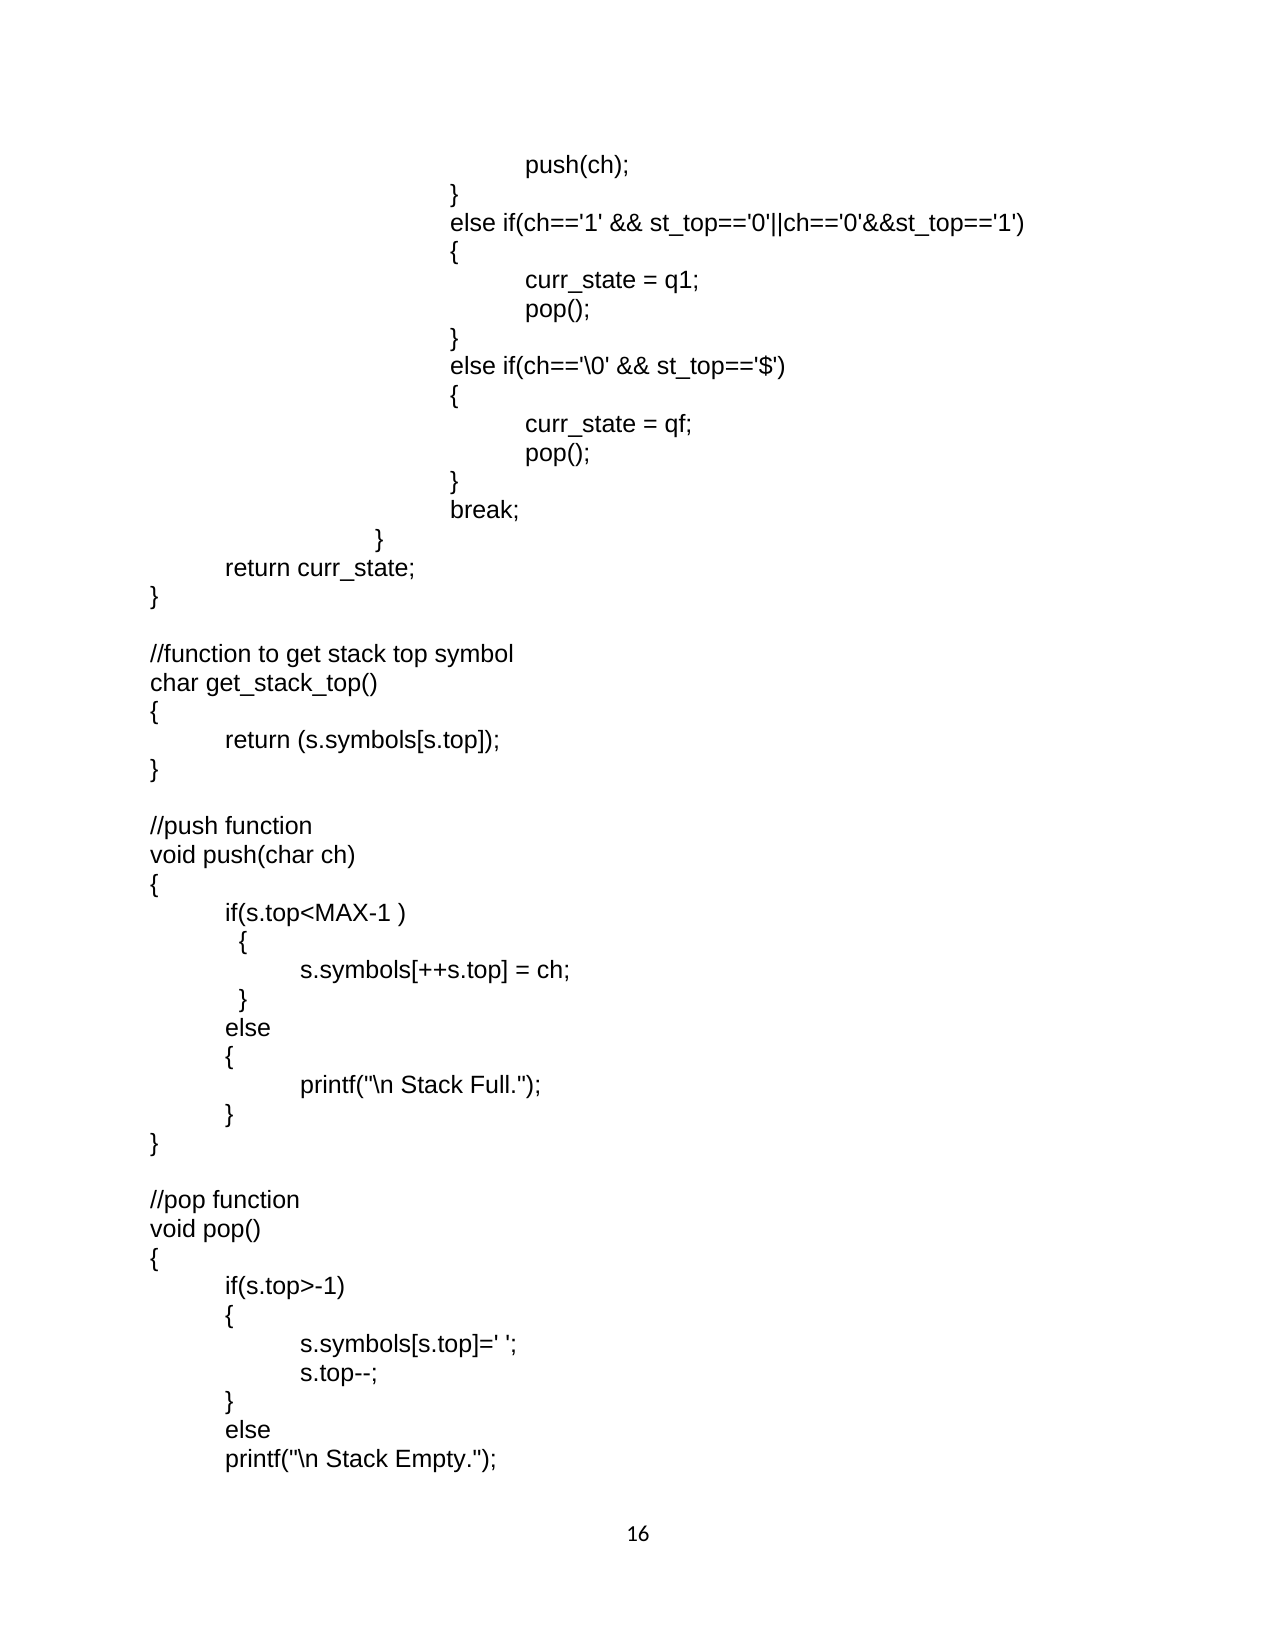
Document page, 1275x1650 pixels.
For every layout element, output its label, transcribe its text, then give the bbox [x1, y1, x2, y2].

text else [150, 1415, 1125, 1444]
text s.symbols[++s.top] = ch; [150, 955, 1125, 984]
text } [150, 1127, 1125, 1156]
text { [150, 380, 1125, 409]
text s.top--; [150, 1357, 1125, 1386]
text } [150, 466, 1125, 495]
text void push(char ch) [150, 840, 1125, 869]
text { [150, 236, 1125, 265]
text printf("\n Stack Empty."); [150, 1444, 1125, 1472]
text //pop function [150, 1185, 1125, 1214]
text { [150, 926, 1125, 955]
text else [150, 1012, 1125, 1041]
text pop(); [150, 294, 1125, 322]
text if(s.top<MAX-1 ) [150, 897, 1125, 926]
text } [150, 322, 1125, 351]
text //push function [150, 811, 1125, 840]
text //function to get stack top symbol [150, 639, 1125, 667]
text } [150, 984, 1125, 1012]
text if(s.top>-1) [150, 1271, 1125, 1300]
text } [150, 581, 1125, 610]
text void pop() [150, 1214, 1125, 1242]
text return curr_state; [150, 552, 1125, 581]
text printf("\n Stack Full."); [150, 1070, 1125, 1099]
text else if(ch=='1' && st_top=='0'||ch=='0'&&st_top=='1') [150, 207, 1125, 236]
text curr_state = q1; [150, 265, 1125, 294]
text { [150, 1300, 1125, 1329]
text } [150, 179, 1125, 207]
text push(ch); [150, 150, 1125, 179]
text { [150, 869, 1125, 897]
text else if(ch=='\0' && st_top=='$') [150, 351, 1125, 380]
text { [150, 696, 1125, 725]
text } [150, 754, 1125, 782]
text } [150, 1386, 1125, 1415]
text } [150, 1099, 1125, 1127]
text char get_stack_top() [150, 667, 1125, 696]
text curr_state = qf; [150, 409, 1125, 437]
text s.symbols[s.top]=' '; [150, 1329, 1125, 1357]
text return (s.symbols[s.top]); [150, 725, 1125, 754]
text pop(); [150, 437, 1125, 466]
text } [150, 524, 1125, 552]
text break; [150, 495, 1125, 524]
text { [150, 1242, 1125, 1271]
text { [150, 1041, 1125, 1070]
